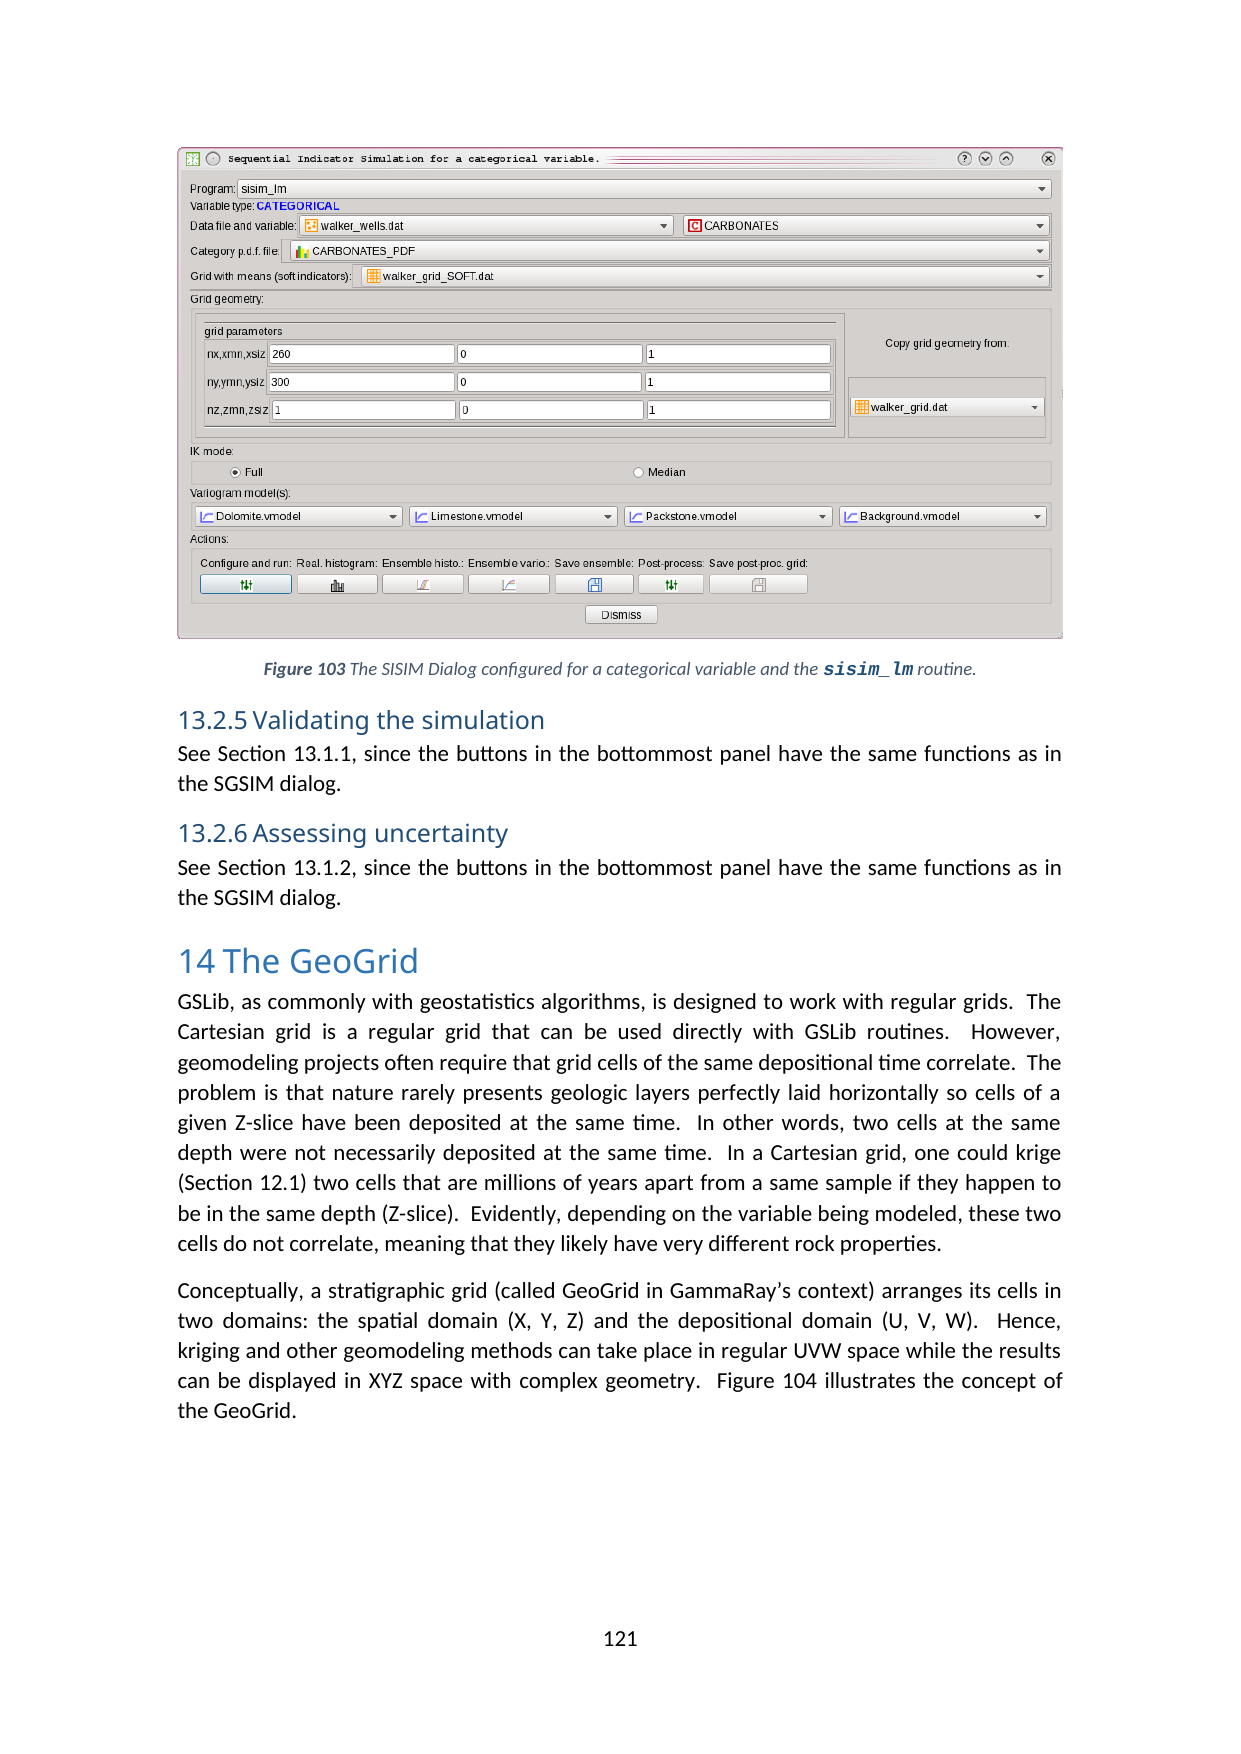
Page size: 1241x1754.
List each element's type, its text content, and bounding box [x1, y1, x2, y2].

text See Section 13.1.1, since the buttons in the bottommost panel have the same functions as in the SGSIM dialog. [177, 739, 1063, 797]
subtitle Assessing uncertainty [177, 816, 1063, 850]
text See Section 13.1.2, since the buttons in the bottommost panel have the same functions as in the SGSIM dialog. [177, 853, 1063, 911]
subtitle The GeoGrid [177, 938, 1063, 984]
text Conceptually, a stratigraphic grid (called GeoGrid in GammaRay’s context) arranges its cells in two domains: the spatial domain (X, Y, Z) and the depositional domain (U, V, W). Hence, kriging and other geomodeling methods can take place in regular UVW space while the results can be displayed in XYZ space with complex geometry. Figure 104 illustrates the concept of the GeoGrid. [177, 1276, 1063, 1425]
text Figure 103 The SISIM Dialog configured for a categorical variable and the sisim_lm routine. [177, 658, 1063, 681]
subtitle Validating the simulation [177, 702, 1063, 736]
text GSLib, as commonly with geostatistics algorithms, is designed to work with regular grids. The Cartesian grid is a regular grid that can be used directly with GSLib routines. However, geomodeling projects often require that grid cells of the same depositional time correlate. The problem is that nature rarely presents geologic layers perfectly laid horizontally so cells of a given Z-slice have been deposited at the same time. In other words, two cells at the same depth were not necessarily deposited at the same time. In a Cartesian grid, one could krige (Section 12.1) two cells that are millions of years apart from a same sample if they happen to be in the same depth (Z-slice). Evidently, depending on the variable being modeled, these two cells do not correlate, meaning that they likely have very different rock properties. [177, 987, 1063, 1257]
picture [177, 147, 1063, 639]
